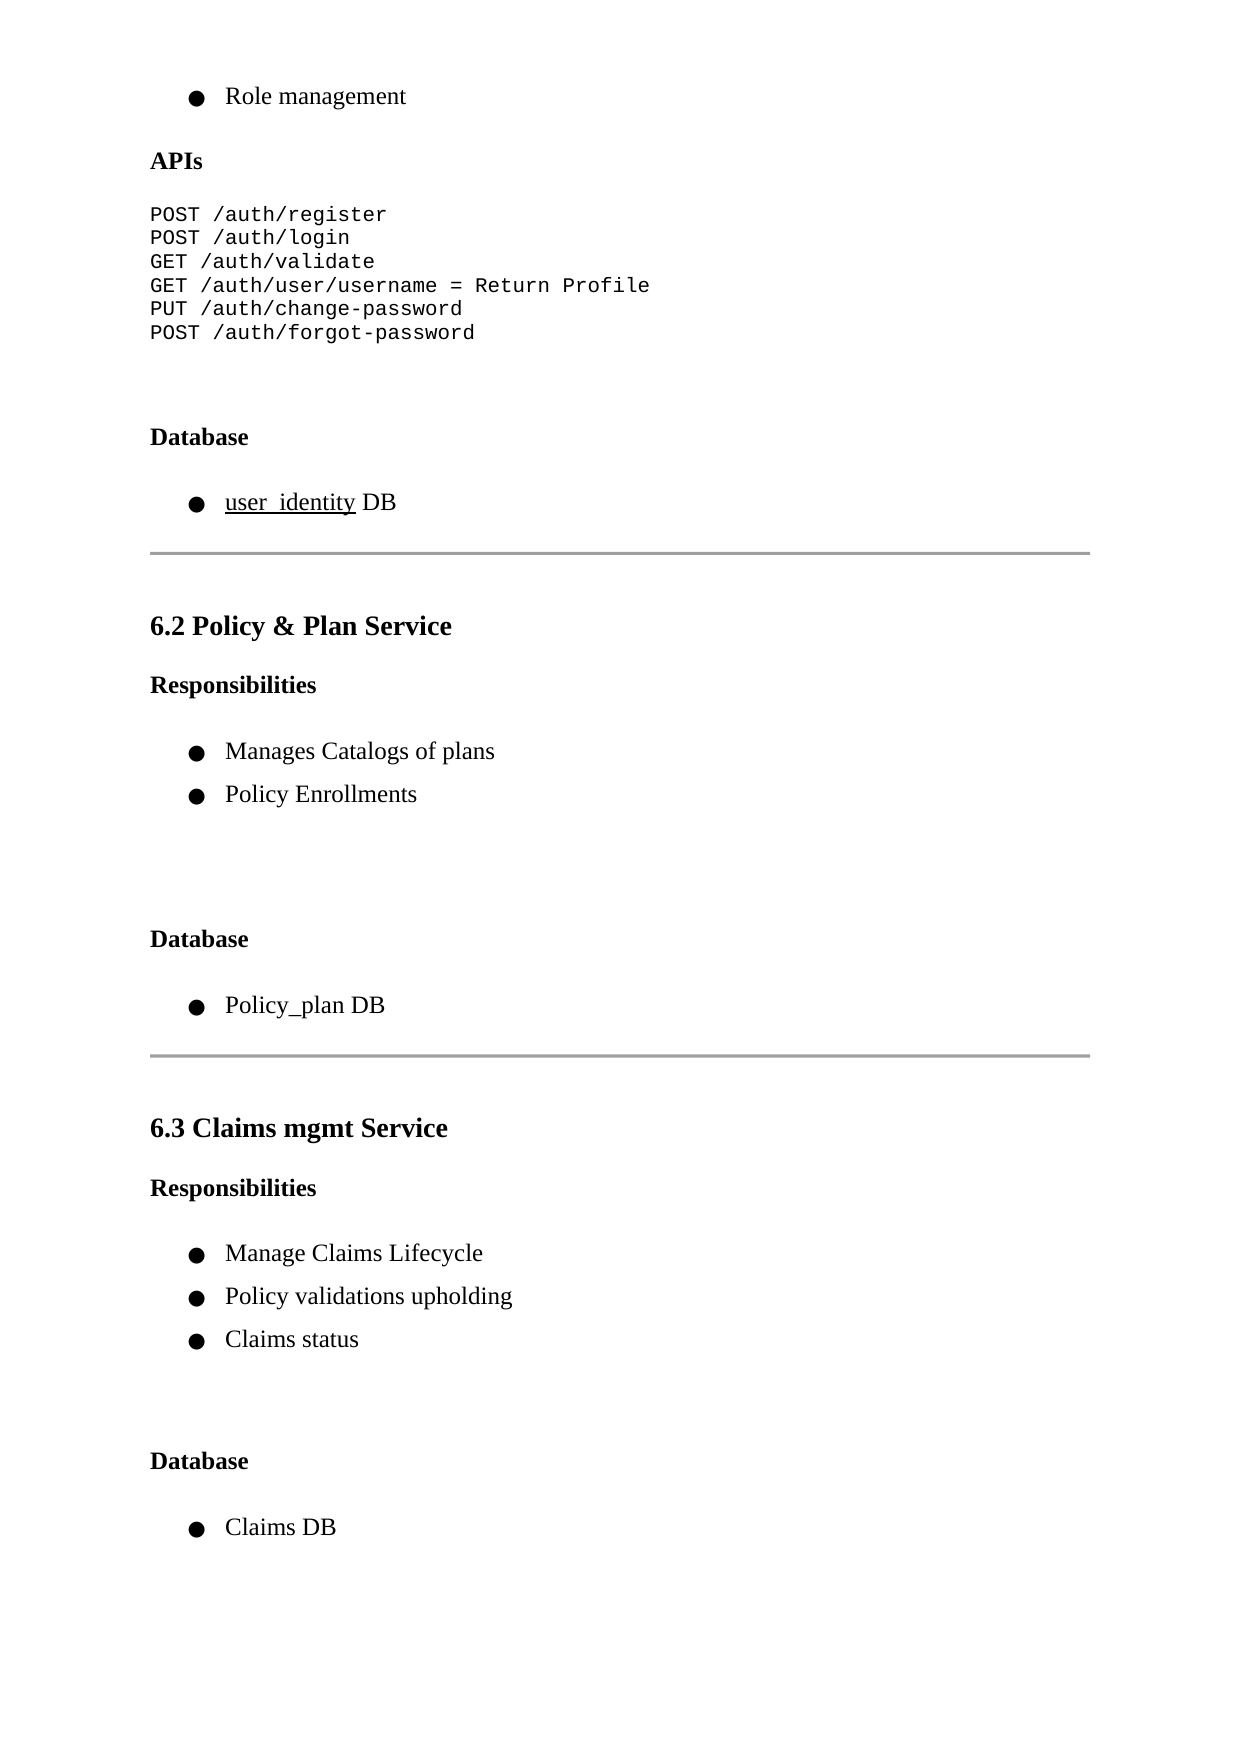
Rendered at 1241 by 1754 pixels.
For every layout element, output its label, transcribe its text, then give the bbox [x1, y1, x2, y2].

text POST /auth/login [150, 227, 1090, 251]
text Database [150, 924, 1090, 953]
text GET /auth/validate [150, 251, 1090, 274]
text POST /auth/register [150, 204, 1090, 227]
list Claims status [187, 1316, 1090, 1359]
text GET /auth/user/username = Return Profile [150, 274, 1090, 298]
text PUT /auth/change-password [150, 298, 1090, 322]
list Manage Claims Lifecycle [187, 1231, 1090, 1274]
list Claims DB [187, 1504, 1090, 1547]
text Database [150, 422, 1090, 451]
text Responsibilities [150, 1173, 1090, 1202]
text 6.2 Policy & Plan Service [150, 609, 1090, 641]
list Policy_plan DB [187, 982, 1090, 1025]
text Database [150, 1446, 1090, 1475]
list Policy validations upholding [187, 1274, 1090, 1316]
text 6.3 Claims mgmt Service [150, 1112, 1090, 1144]
text POST /auth/forgot-password [150, 322, 1090, 346]
list user_identity DB [187, 480, 1090, 523]
list Role management [187, 74, 1090, 117]
text APIs [150, 146, 1090, 174]
text Responsibilities [150, 671, 1090, 699]
list Manages Catalogs of plans [187, 728, 1090, 771]
list Policy Enrollments [187, 771, 1090, 814]
